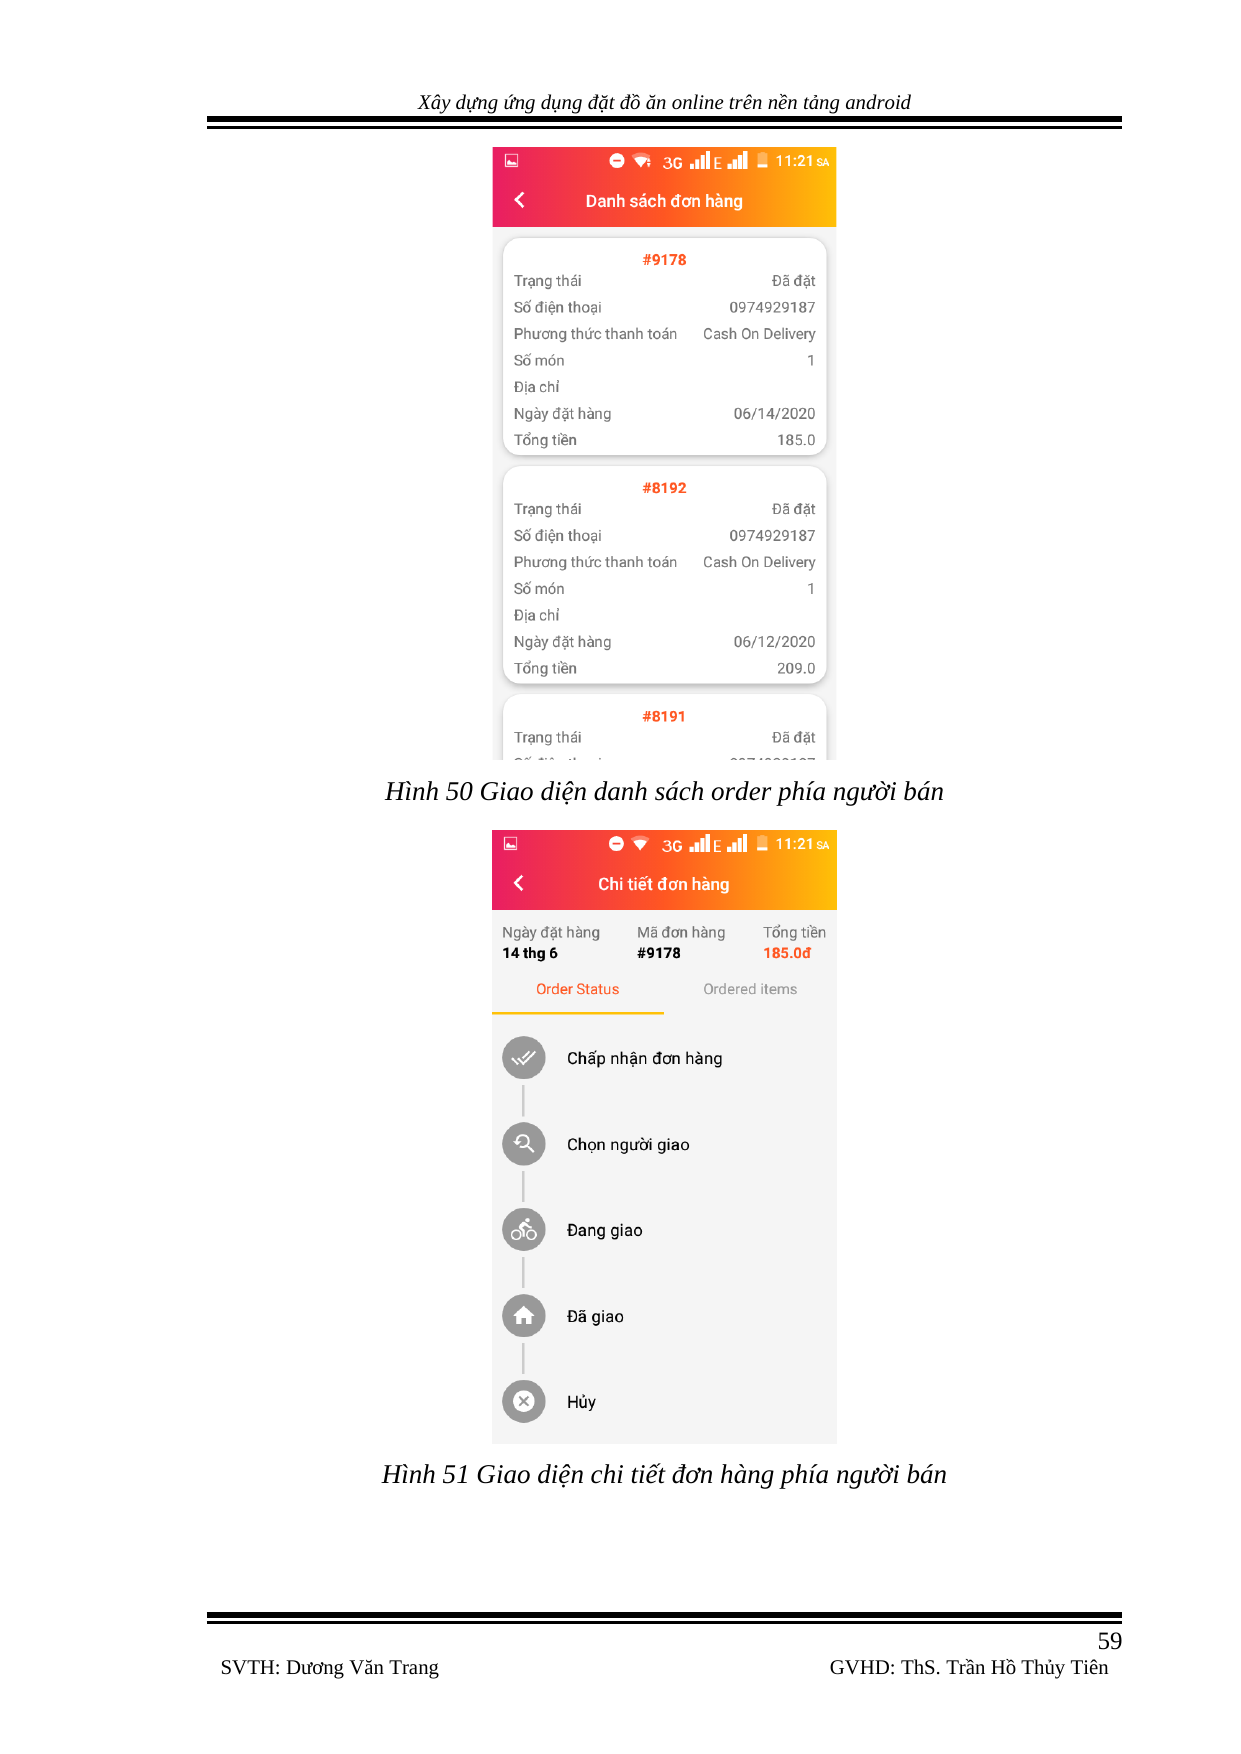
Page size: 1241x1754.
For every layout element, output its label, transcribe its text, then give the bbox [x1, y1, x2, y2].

picture [492, 147, 837, 760]
picture [492, 830, 837, 1444]
